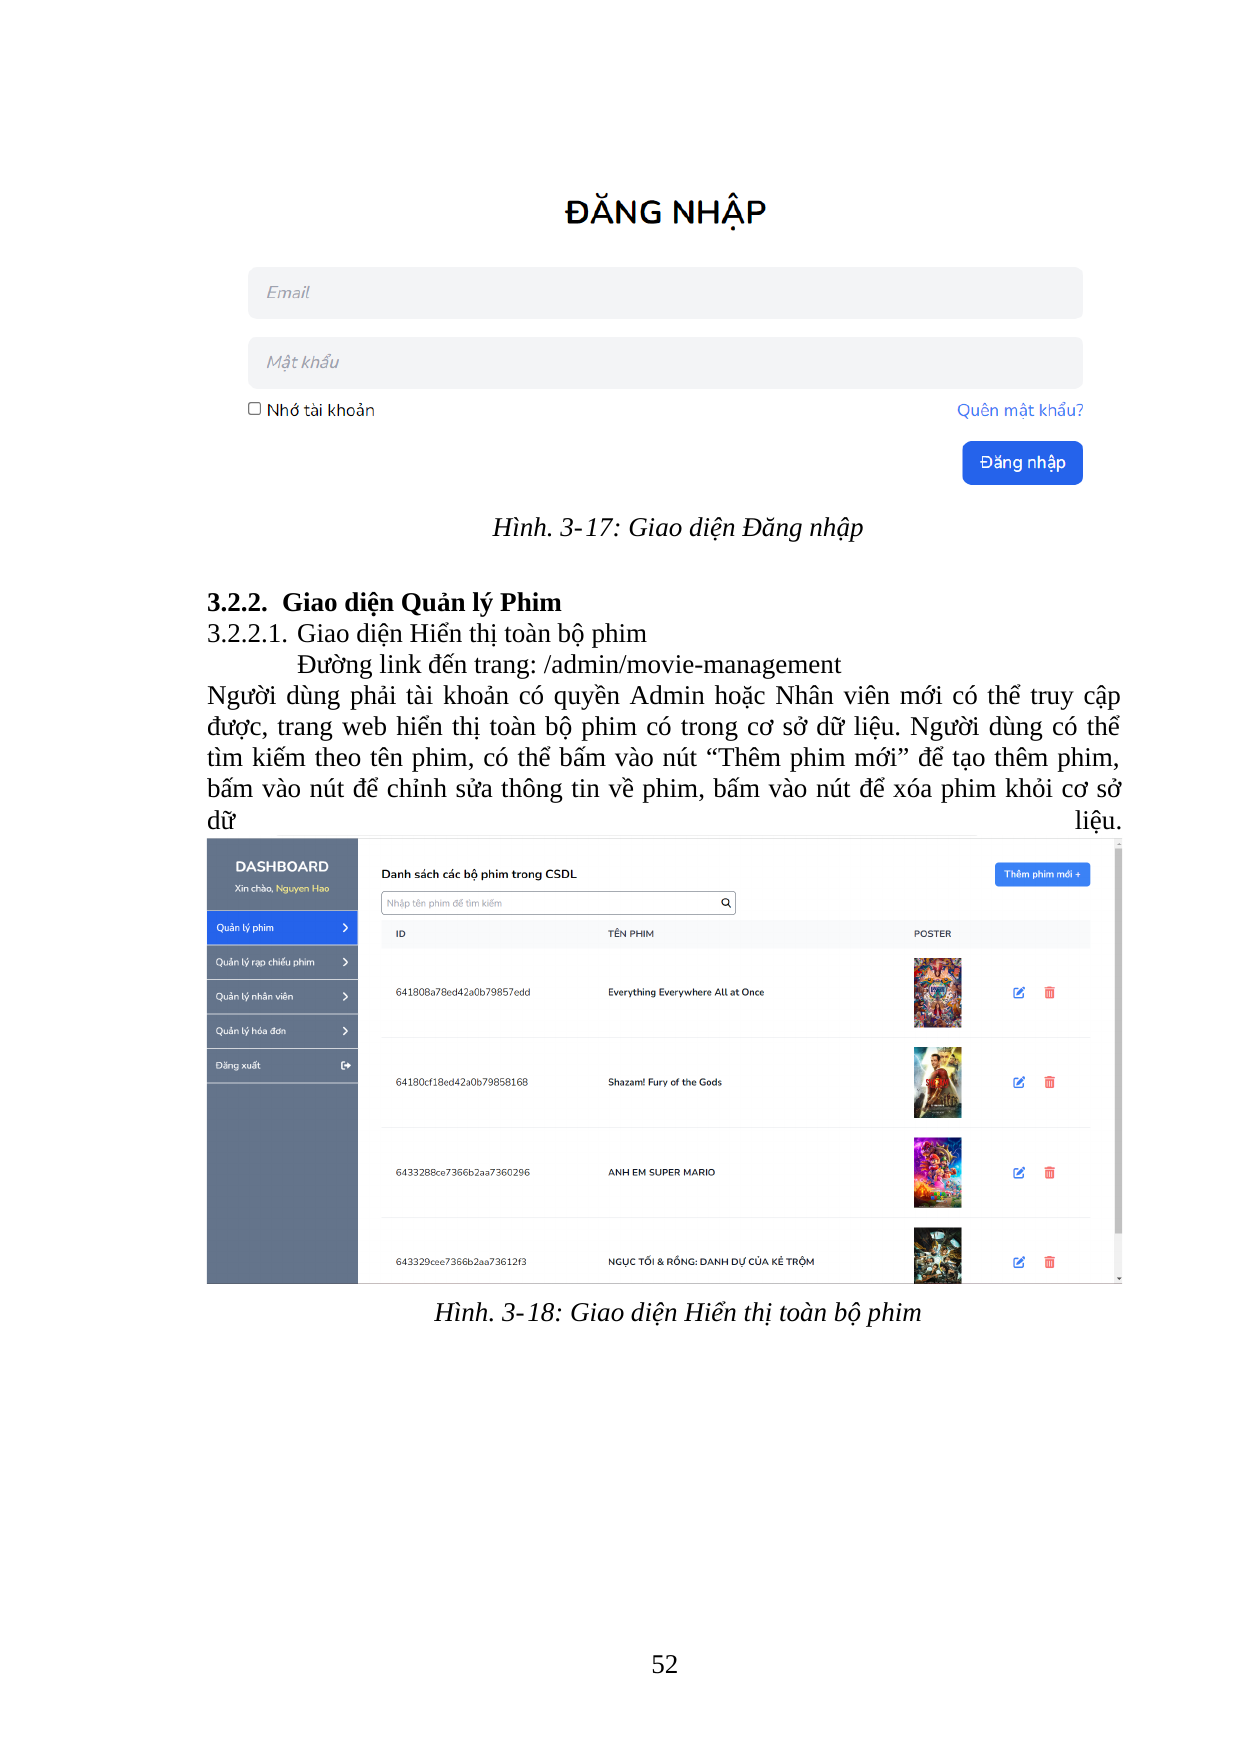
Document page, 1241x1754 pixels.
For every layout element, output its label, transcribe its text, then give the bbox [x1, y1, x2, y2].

picture [206, 835, 1123, 1284]
text Đường link đến trang: /admin/movie-management [297, 648, 1122, 679]
subtitle Giao diện Quản lý Phim [207, 586, 1122, 617]
subtitle Giao diện Hiển thị toàn bộ phim [207, 617, 1122, 648]
text Người dùng phải tài khoản có quyền Admin hoặc Nhân viên mới có thể truy cập được, trang web hiển thị toàn bộ phim có trong cơ sở dữ liệu. Người dùng có thể tìm kiếm theo tên phim, có thể bấm vào nút “Thêm phim mới” để tạo thêm phim, bấm vào nút để chỉnh sửa thông tin về phim, bấm vào nút để xóa phim khỏi cơ sở dữ liệu. [207, 679, 1122, 835]
picture [206, 177, 1123, 499]
